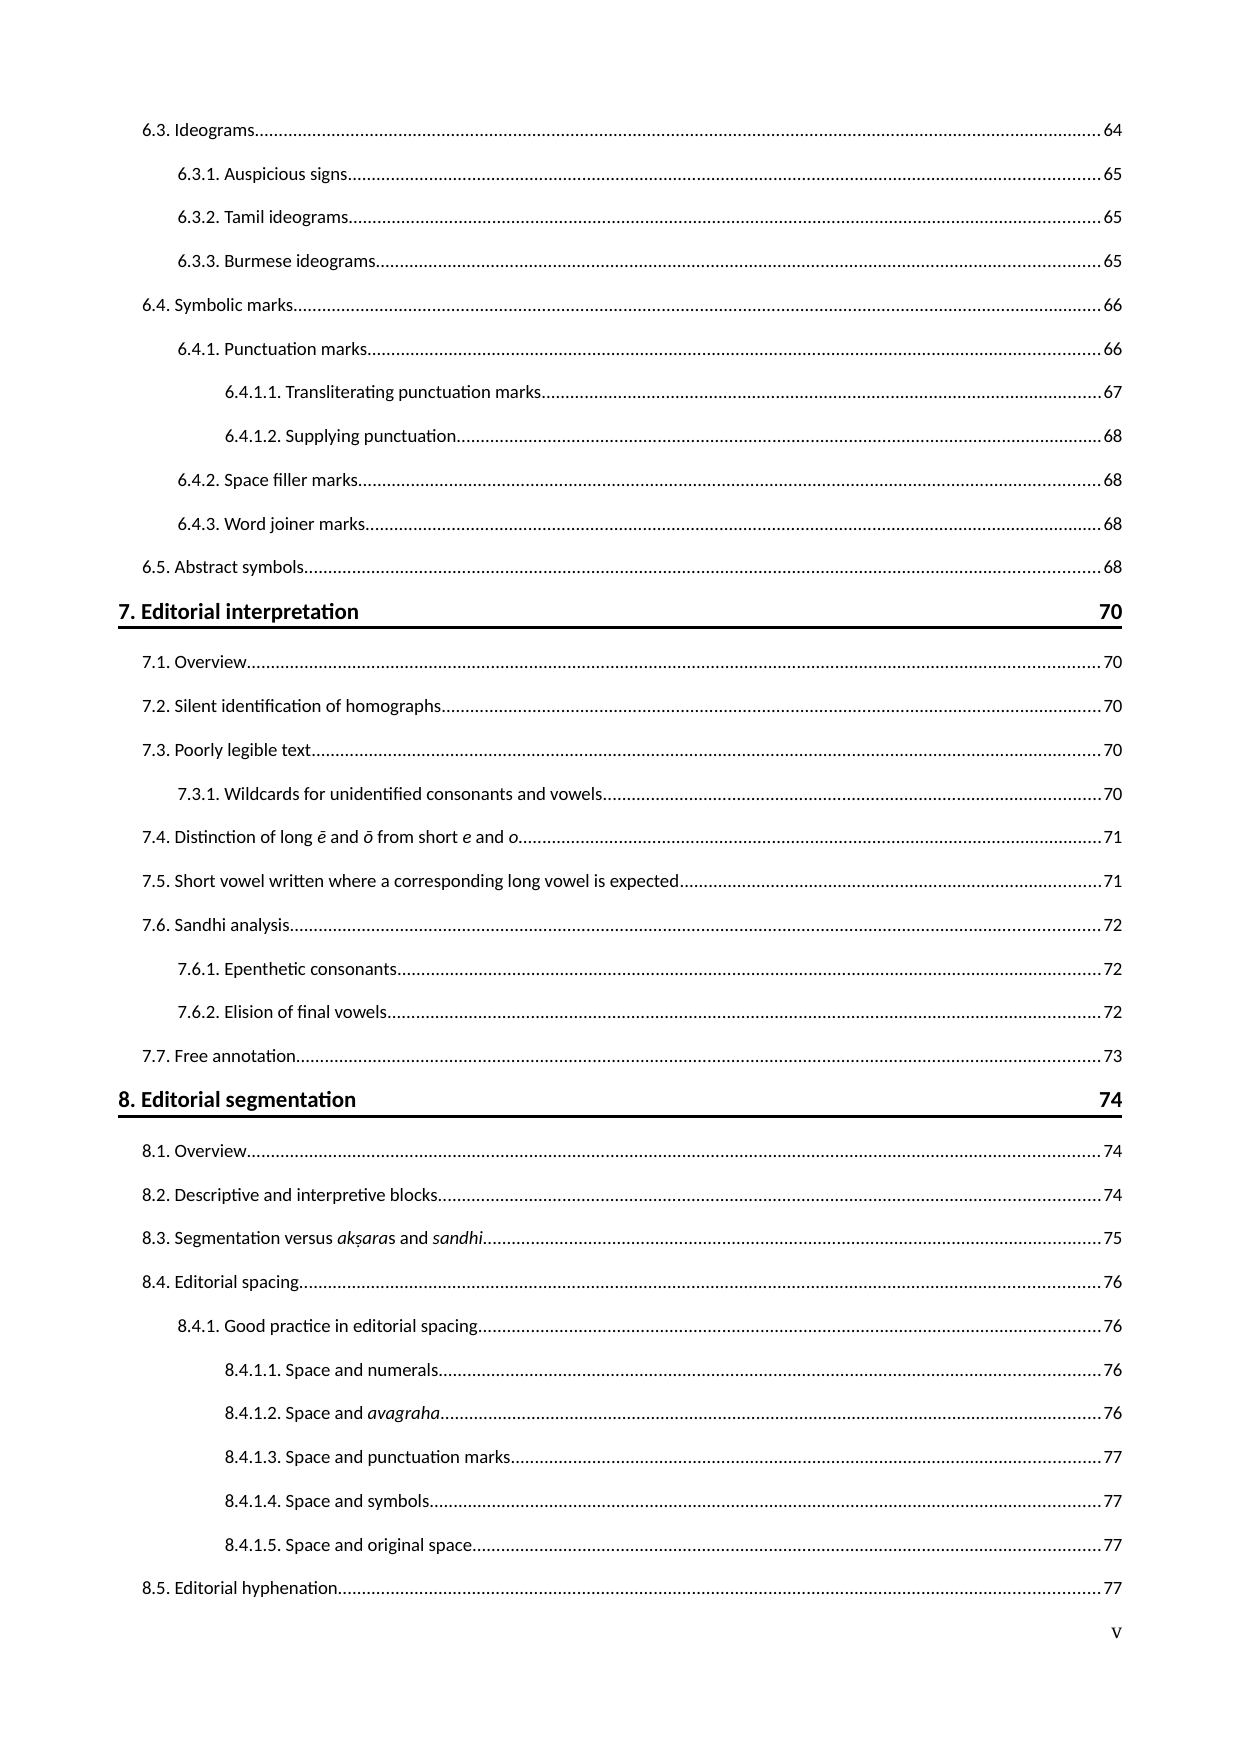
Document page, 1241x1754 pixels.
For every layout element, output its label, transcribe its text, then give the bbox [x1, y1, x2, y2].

text 7.3.1. Wildcards for unidentified consonants and vowels 70 [177, 782, 1122, 804]
text 6.5. Abstract symbols 68 [142, 556, 1122, 578]
text 8.4.1.2. Space and avagraha 76 [224, 1401, 1122, 1424]
text 8.4. Editorial spacing 76 [142, 1270, 1122, 1293]
text 6.4.1. Punctuation marks 66 [177, 337, 1122, 360]
text 7.3. Poorly legible text 70 [142, 738, 1122, 761]
text 7.4. Distinction of long ē and ō from short e and o 71 [142, 825, 1122, 848]
text 8.3. Segmentation versus akṣaras and sandhi 75 [142, 1226, 1122, 1249]
text 7.6.1. Epenthetic consonants 72 [177, 957, 1122, 979]
text 8.4.1.1. Space and numerals 76 [224, 1358, 1122, 1381]
text 7. Editorial interpretation 70 [118, 599, 1122, 626]
text 6.4.1.1. Transliterating punctuation marks 67 [224, 381, 1122, 403]
text 8.1. Overview 74 [142, 1139, 1122, 1162]
text 8.5. Editorial hyphenation 77 [142, 1576, 1122, 1599]
text 7.2. Silent identification of homographs 70 [142, 694, 1122, 717]
text 8.2. Descriptive and interpretive blocks 74 [142, 1183, 1122, 1206]
text 7.6.2. Elision of final vowels 72 [177, 1000, 1122, 1023]
text 8.4.1.4. Space and symbols 77 [224, 1489, 1122, 1512]
text 7.5. Short vowel written where a corresponding long vowel is expected 71 [142, 869, 1122, 892]
text 8. Editorial segmentation 74 [118, 1088, 1122, 1115]
text 7.6. Sandhi analysis 72 [142, 913, 1122, 936]
text 8.4.1.5. Space and original space 77 [224, 1533, 1122, 1556]
text 6.3.2. Tamil ideograms 65 [177, 206, 1122, 228]
text 6.4.1.2. Supplying punctuation 68 [224, 424, 1122, 447]
text 6.3.1. Auspicious signs 65 [177, 162, 1122, 185]
text 6.3. Ideograms 64 [142, 118, 1122, 141]
text 6.3.3. Burmese ideograms 65 [177, 249, 1122, 272]
text 7.7. Free annotation 73 [142, 1044, 1122, 1067]
text 8.4.1. Good practice in editorial spacing 76 [177, 1314, 1122, 1337]
text 6.4. Symbolic marks 66 [142, 293, 1122, 316]
text 7.1. Overview 70 [142, 650, 1122, 673]
text 6.4.2. Space filler marks 68 [177, 468, 1122, 491]
text 6.4.3. Word joiner marks 68 [177, 512, 1122, 535]
text 8.4.1.3. Space and punctuation marks 77 [224, 1445, 1122, 1468]
